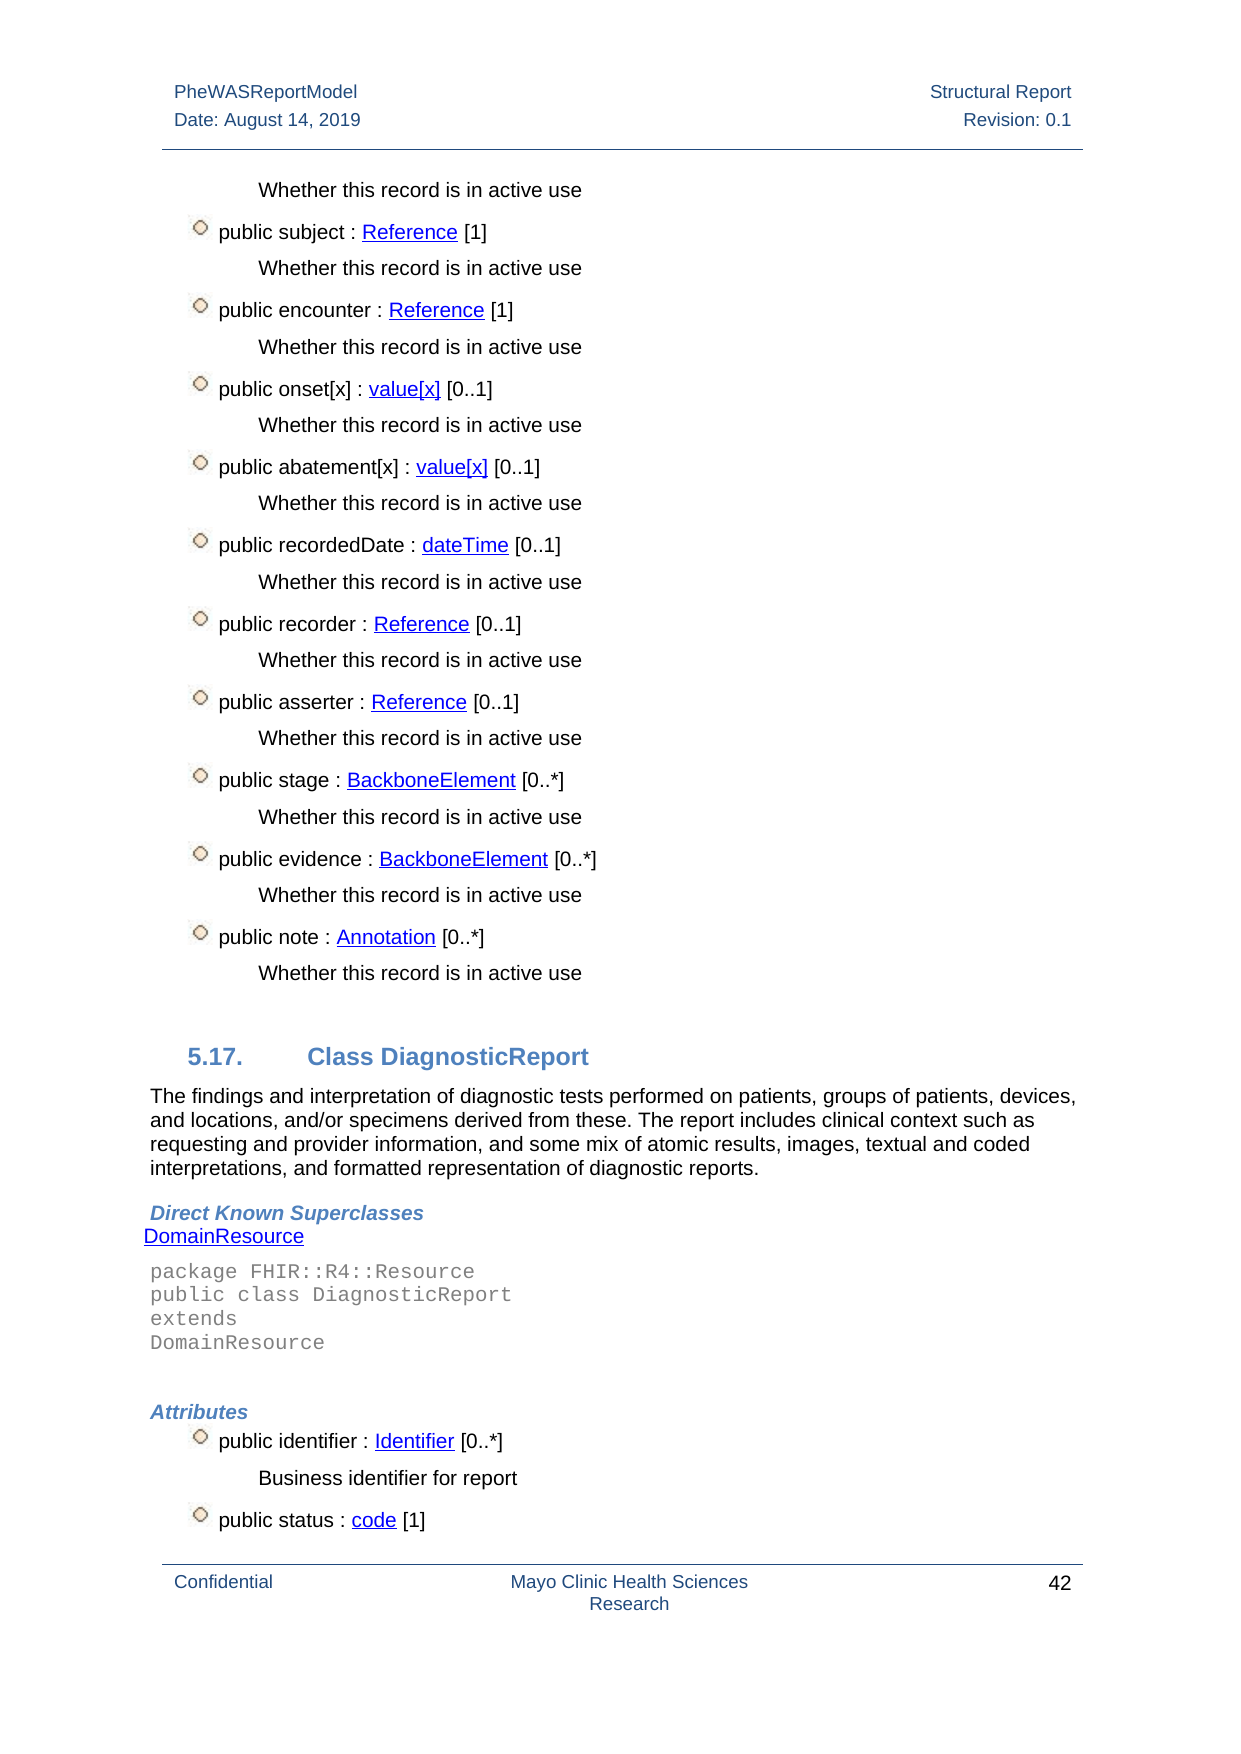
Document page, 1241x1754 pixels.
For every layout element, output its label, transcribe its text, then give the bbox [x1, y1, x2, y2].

text package FHIR::R4::Resource [150, 1261, 1090, 1284]
text Whether this record is in active use [221, 569, 1090, 593]
picture [187, 527, 213, 553]
picture [187, 762, 213, 788]
text public encounter : Reference [1] [187, 293, 1090, 322]
text Whether this record is in active use [221, 961, 1090, 985]
text Whether this record is in active use [221, 256, 1090, 280]
picture [187, 371, 213, 396]
picture [187, 919, 213, 945]
text Whether this record is in active use [221, 178, 1090, 202]
subtitle Direct Known Superclasses [150, 1200, 1090, 1224]
text Business identifier for report [221, 1466, 1090, 1489]
text Whether this record is in active use [221, 883, 1090, 907]
text The findings and interpretation of diagnostic tests performed on patients, groups of patients, devices, and locations, and/or specimens derived from these. The report includes clinical context such as requesting and provider information, and some mix of atomic results, images, textual and coded interpretations, and formatted representation of diagnostic reports. [150, 1084, 1090, 1179]
text public recordedDate : dateTime [0..1] [187, 528, 1090, 557]
text DomainResource [143, 1224, 1090, 1248]
text public subject : Reference [1] [187, 214, 1090, 244]
text public stage : BackboneElement [0..*] [187, 763, 1090, 792]
text public asserter : Reference [0..1] [187, 684, 1090, 714]
text public status : code [1] [187, 1502, 1090, 1531]
text public identifier : Identifier [0..*] [187, 1424, 1090, 1453]
text Whether this record is in active use [221, 491, 1090, 515]
text public class DiagnosticReport [150, 1284, 1090, 1308]
picture [187, 292, 213, 318]
text DomainResource [150, 1332, 1090, 1355]
text Whether this record is in active use [221, 413, 1090, 437]
text public evidence : BackboneElement [0..*] [187, 841, 1090, 870]
text extends [150, 1308, 1090, 1332]
text public note : Annotation [0..*] [187, 919, 1090, 949]
picture [187, 449, 213, 475]
text Whether this record is in active use [221, 648, 1090, 672]
text public onset[x] : value[x] [0..1] [187, 371, 1090, 400]
picture [187, 684, 213, 710]
text Whether this record is in active use [221, 726, 1090, 750]
text Whether this record is in active use [221, 804, 1090, 828]
picture [187, 841, 213, 866]
picture [187, 214, 213, 240]
text public recorder : Reference [0..1] [187, 606, 1090, 635]
subtitle Attributes [150, 1400, 1090, 1424]
picture [187, 1423, 213, 1449]
picture [187, 606, 213, 631]
picture [187, 1502, 213, 1527]
text Whether this record is in active use [221, 334, 1090, 358]
subtitle Class DiagnosticReport [187, 1042, 1090, 1071]
text public abatement[x] : value[x] [0..1] [187, 449, 1090, 479]
